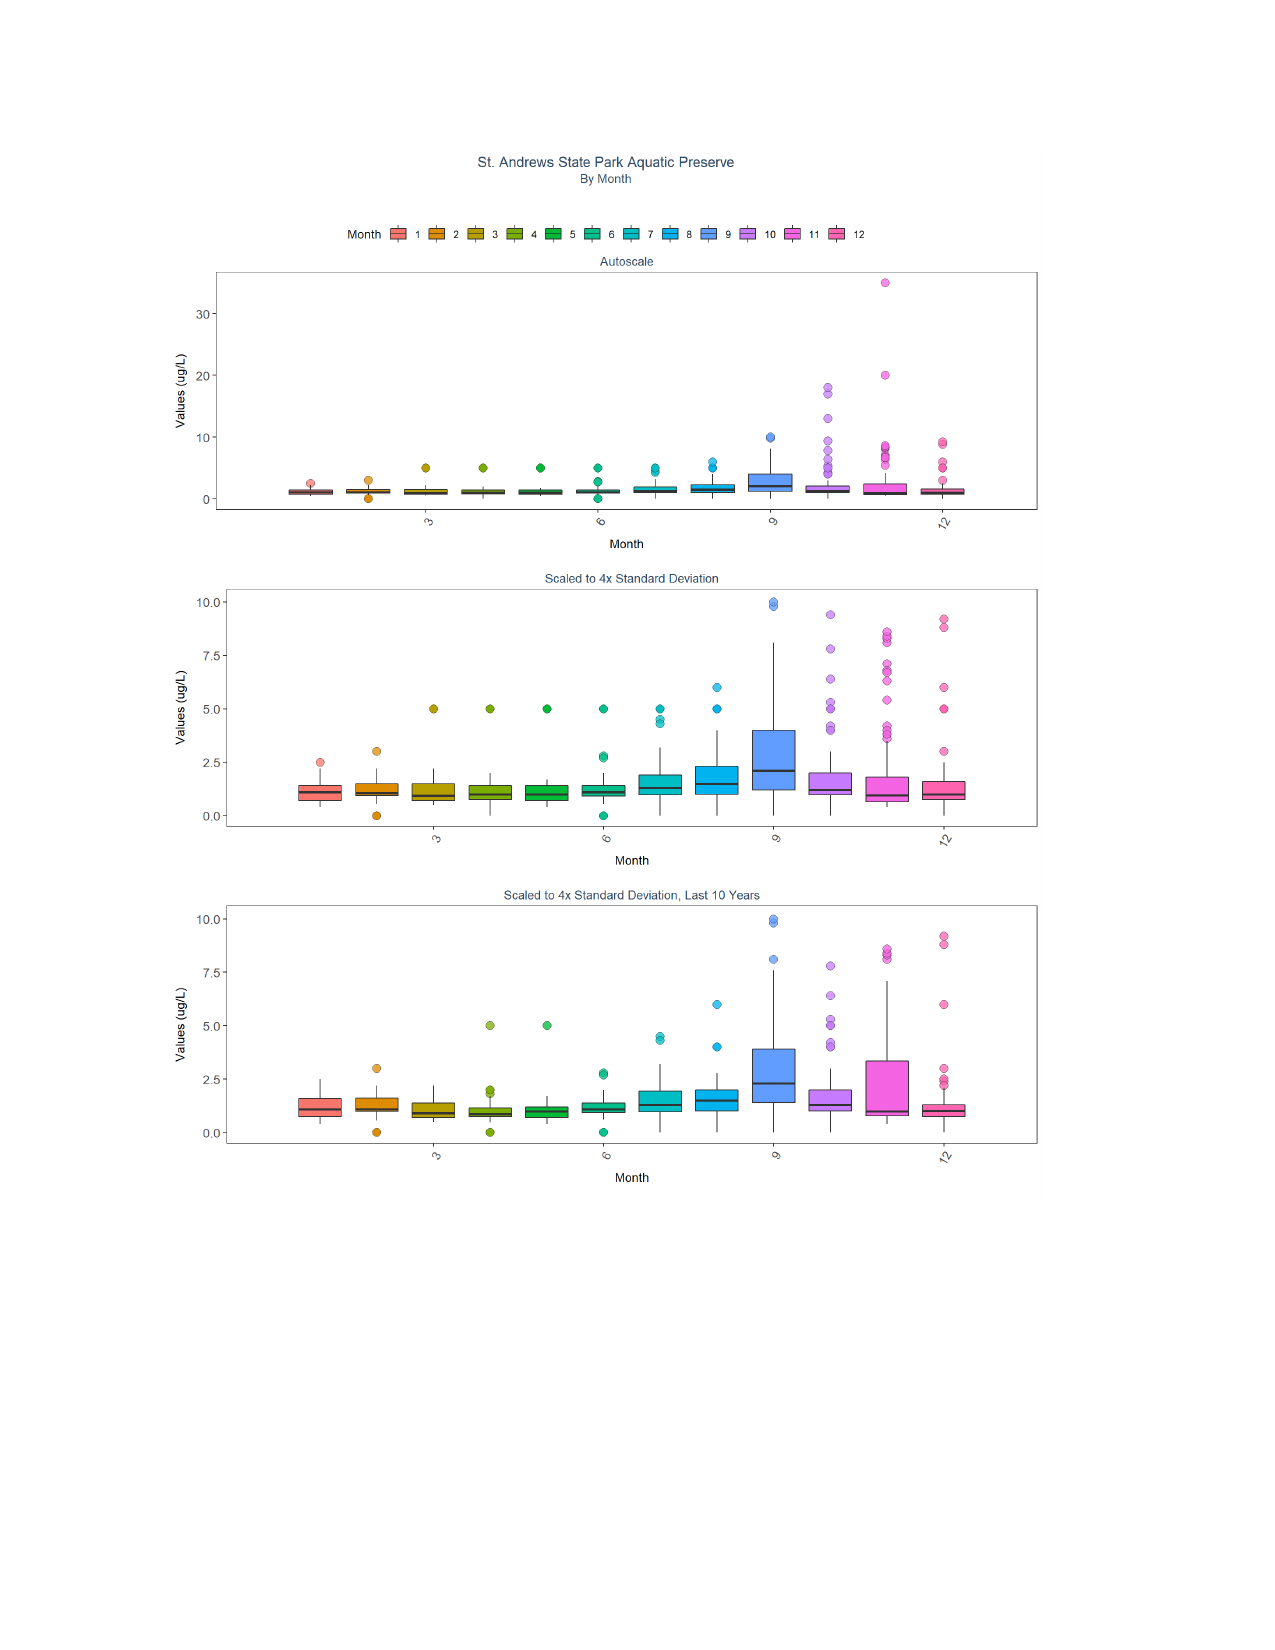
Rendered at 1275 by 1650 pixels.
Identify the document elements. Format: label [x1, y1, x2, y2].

picture [168, 150, 1044, 1200]
